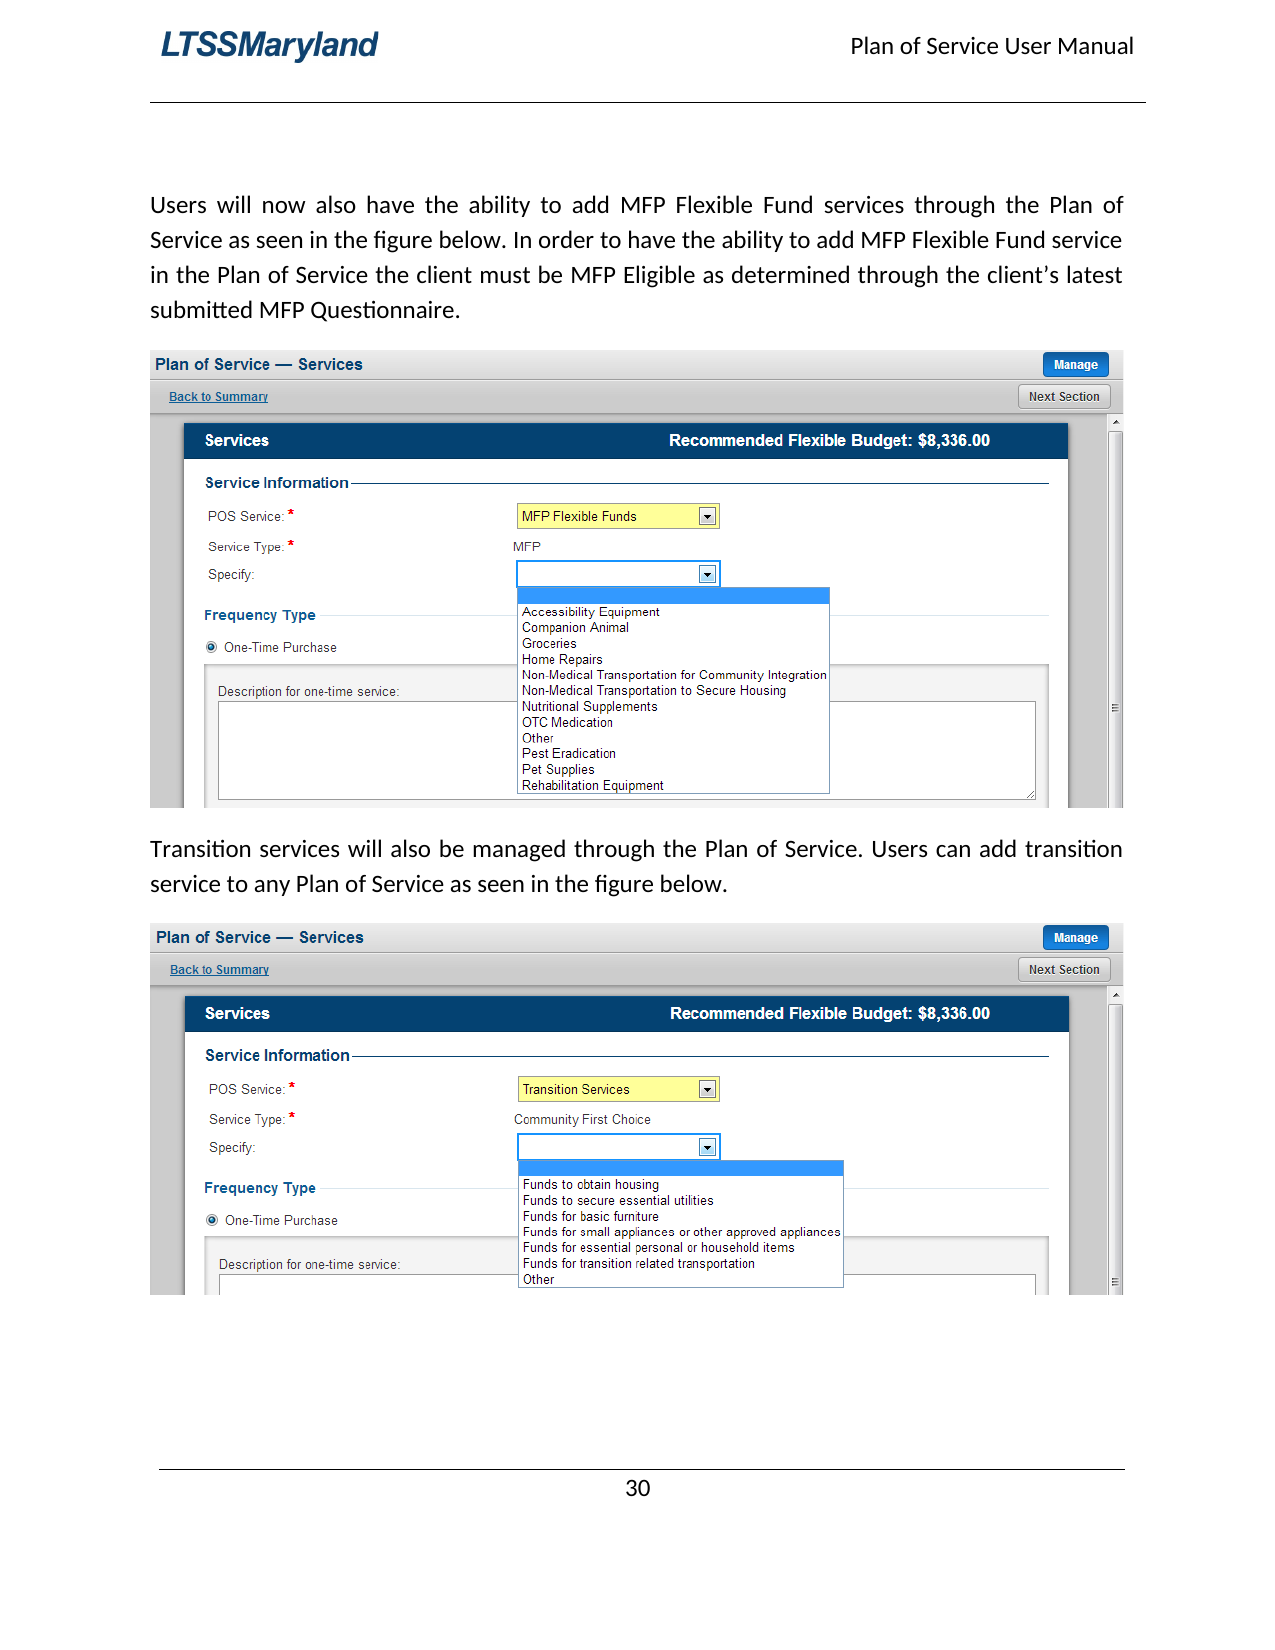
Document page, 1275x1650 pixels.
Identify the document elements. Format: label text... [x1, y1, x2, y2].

picture [161, 31, 379, 63]
picture [150, 923, 1124, 1295]
picture [150, 350, 1124, 808]
text Transition services will also be managed through the Plan of Service. Users can add transition service to any Plan of Service as seen in the figure below. [150, 833, 1125, 899]
text Users will now also have the ability to add MFP Flexible Fund services through the Plan of Service as seen in the figure below. In order to have the ability to add MFP Flexible Fund service in the Plan of Service the client must be MFP Eligible as determined through the client’s latest submitted MFP Questionnaire. [150, 189, 1125, 325]
